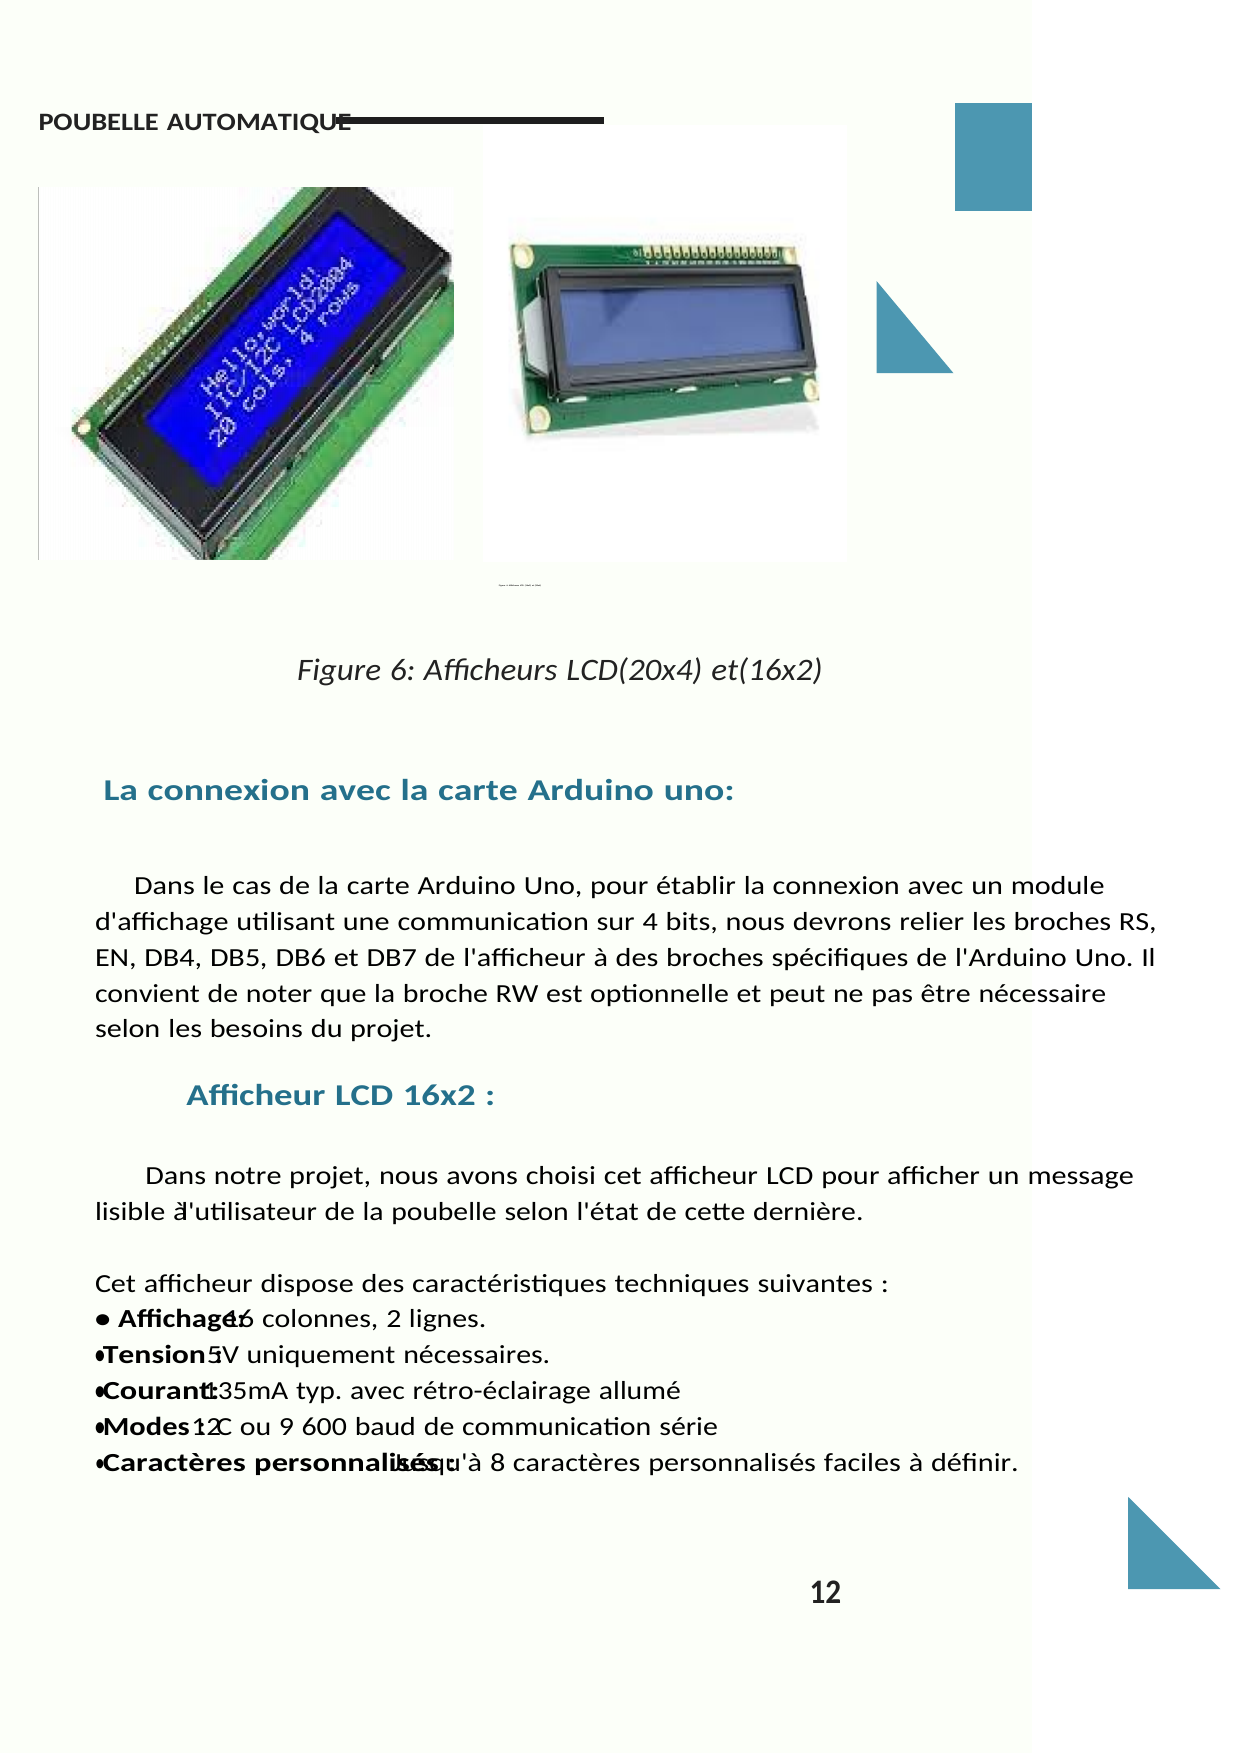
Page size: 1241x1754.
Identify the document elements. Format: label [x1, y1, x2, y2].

picture [483, 125, 847, 562]
picture [38, 186, 454, 560]
